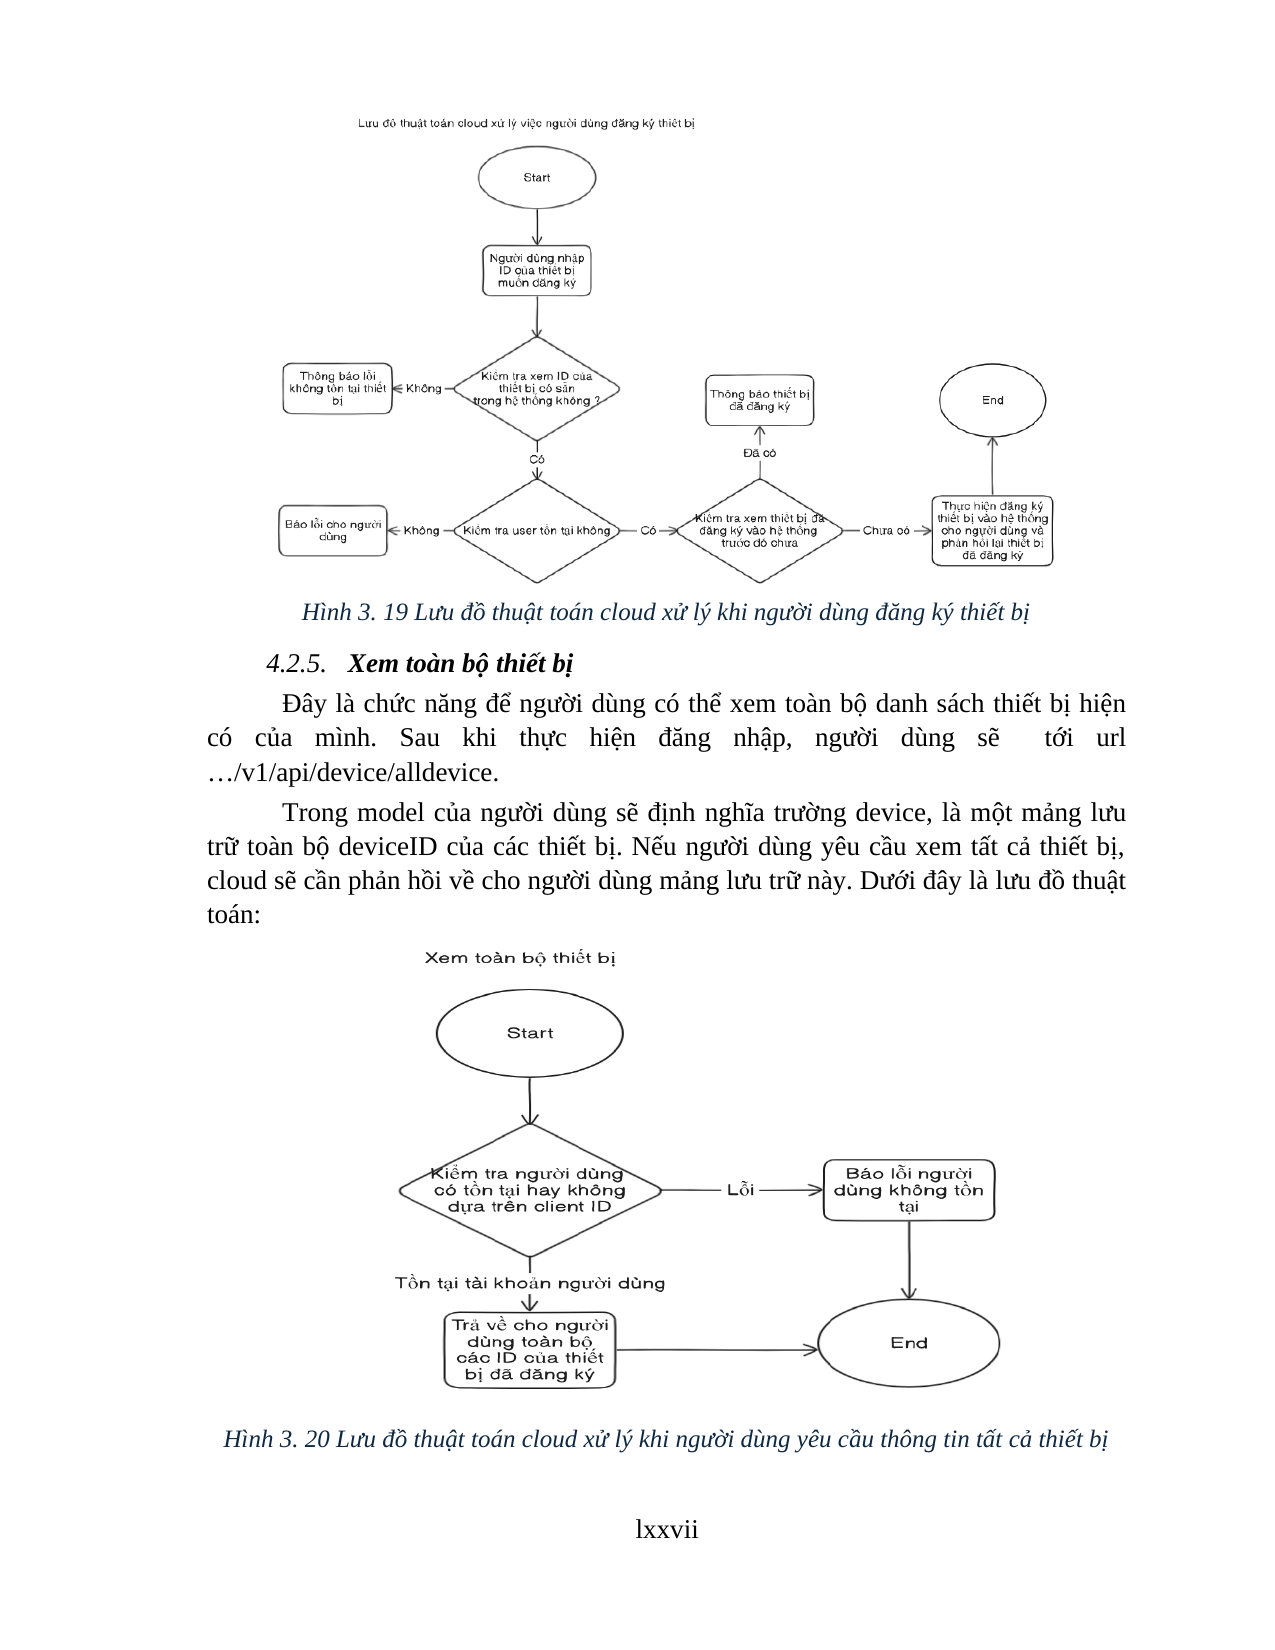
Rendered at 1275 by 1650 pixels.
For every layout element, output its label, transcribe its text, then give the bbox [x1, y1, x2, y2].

text Hình 3. 19 Lưu đồ thuật toán cloud xử lý khi người dùng đăng ký thiết bị [207, 597, 1127, 626]
text Hình 3. 20 Lưu đồ thuật toán cloud xử lý khi người dùng yêu cầu thông tin tất cả thiết bị [207, 1424, 1127, 1452]
text Trong model của người dùng sẽ định nghĩa trường device, là một mảng lưu trữ toàn bộ deviceID của các thiết bị. Nếu người dùng yêu cầu xem tất cả thiết bị, cloud sẽ cần phản hồi về cho người dùng mảng lưu trữ này. Dưới đây là lưu đồ thuật toán: [207, 796, 1127, 930]
text Đây là chức năng để người dùng có thể xem toàn bộ danh sách thiết bị hiện có của mình. Sau khi thực hiện đăng nhập, người dùng sẽ tới url …/v1/api/device/alldevice. [207, 687, 1127, 787]
picture [326, 938, 1083, 1421]
subtitle Xem toàn bộ thiết bị [266, 647, 1127, 678]
picture [257, 118, 1077, 595]
